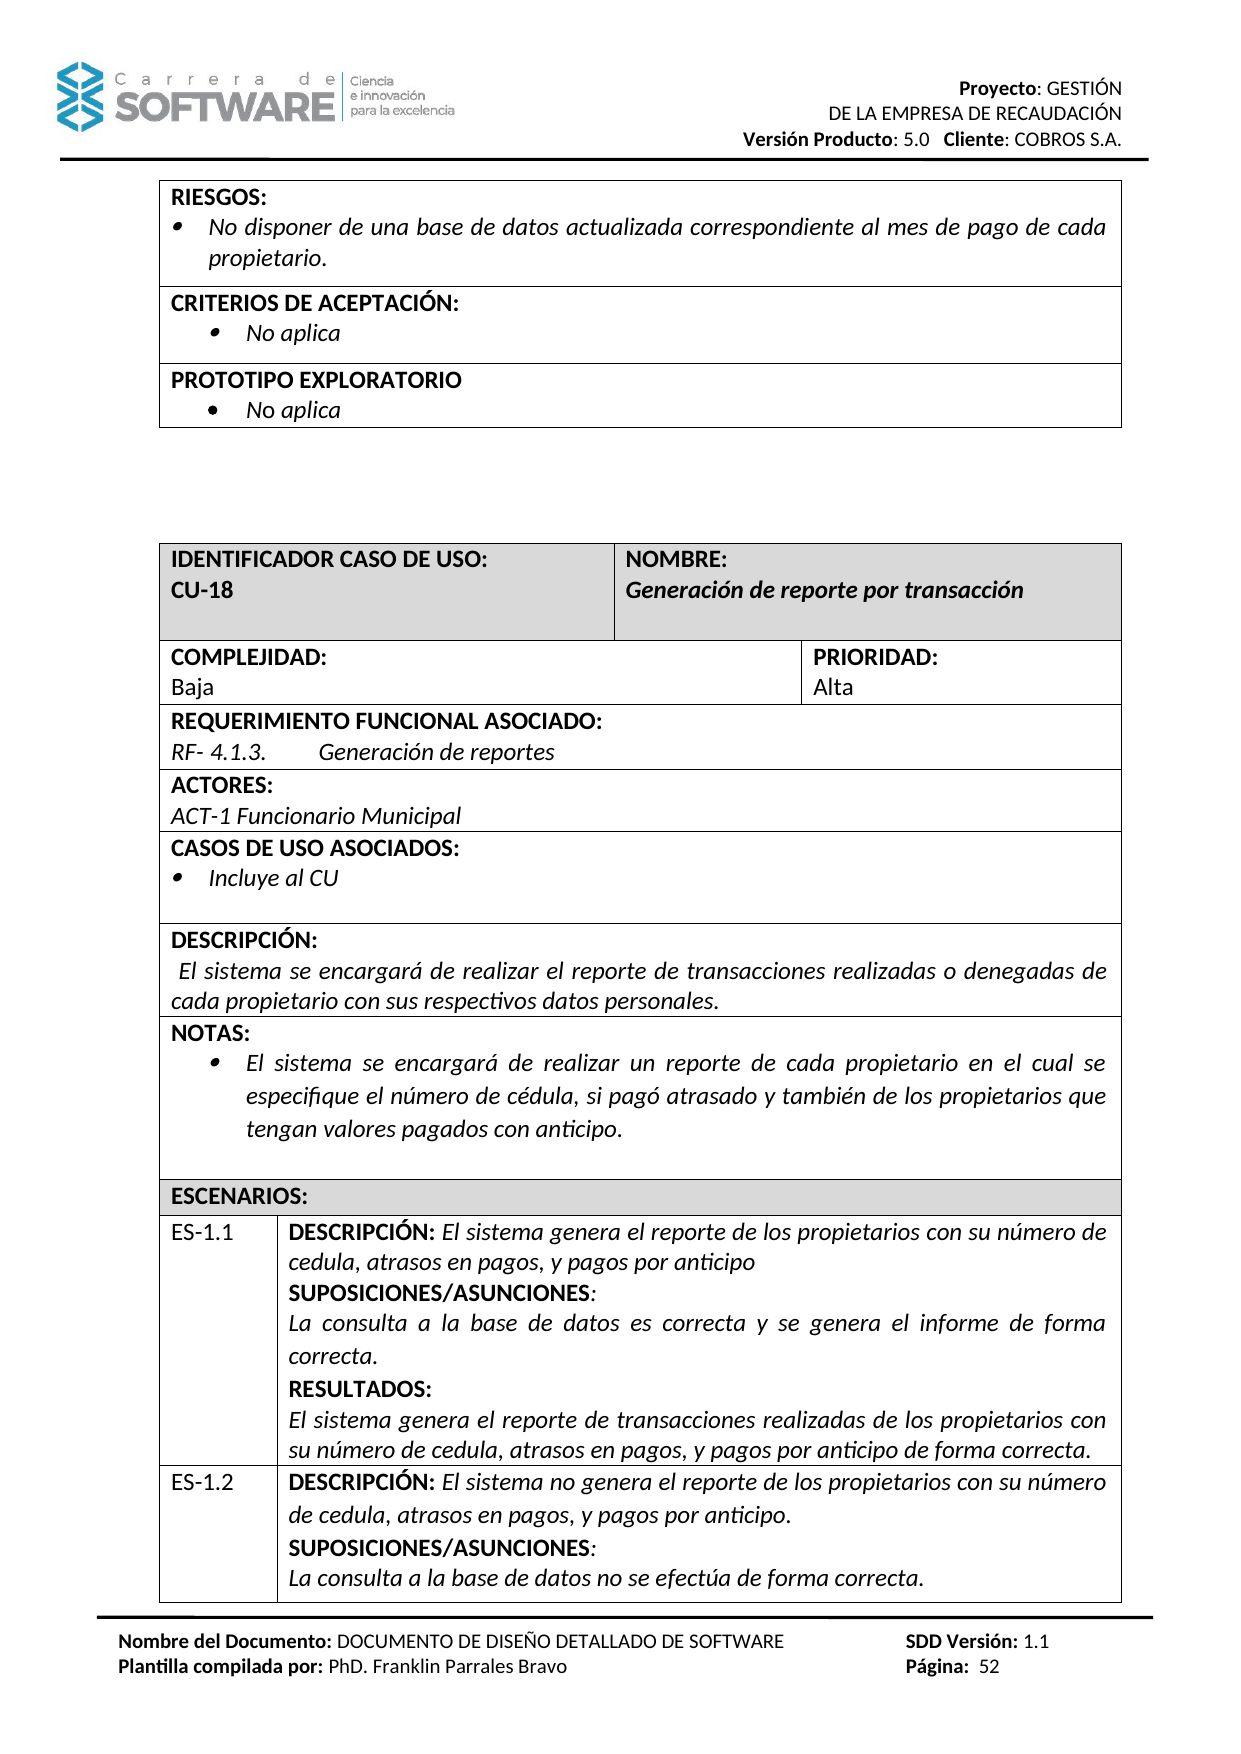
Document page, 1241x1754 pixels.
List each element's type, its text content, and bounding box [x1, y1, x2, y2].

table_cell ES-1.2 [160, 1466, 277, 1602]
table_header NOMBRE: Generación de reporte por transacción [615, 544, 1121, 640]
table_cell NOTAS: El sistema se encargará de realizar un reporte de cada propietario en el cual se especifique el número de cédula, si pagó atrasado y también de los propietarios que tengan valores pagados con anticipo. [160, 1017, 1121, 1179]
table_header IDENTIFICADOR CASO DE USO: CU-18 [160, 544, 614, 640]
picture [46, 46, 461, 154]
table_cell PROTOTIPO EXPLORATORIO No aplica [160, 364, 1121, 427]
table_cell RIESGOS: No disponer de una base de datos actualizada correspondiente al mes de pago de cada propietario. [160, 181, 1121, 286]
table_cell ESCENARIOS: [160, 1180, 1121, 1215]
table_cell DESCRIPCIÓN: El sistema genera el reporte de los propietarios con su número de cedula, atrasos en pagos, y pagos por anticipo SUPOSICIONES/ASUNCIONES: La consulta a la base de datos es correcta y se genera el informe de forma correcta. RESULTADOS: El sistema genera el reporte de transacciones realizadas de los propietarios con su número de cedula, atrasos en pagos, y pagos por anticipo de forma correcta. [278, 1216, 1121, 1465]
table_cell PRIORIDAD: Alta [802, 641, 1121, 704]
table_cell CRITERIOS DE ACEPTACIÓN: No aplica [160, 287, 1121, 363]
table_cell COMPLEJIDAD: Baja [160, 641, 801, 704]
table_cell ACTORES: ACT-1 Funcionario Municipal [160, 770, 1121, 831]
table_cell ES-1.1 [160, 1216, 277, 1465]
table_cell REQUERIMIENTO FUNCIONAL ASOCIADO: RF- 4.1.3. Generación de reportes [160, 705, 1121, 769]
table_cell CASOS DE USO ASOCIADOS: Incluye al CU [160, 832, 1121, 923]
table_cell DESCRIPCIÓN: El sistema se encargará de realizar el reporte de transacciones realizadas o denegadas de cada propietario con sus respectivos datos personales. [160, 924, 1121, 1016]
